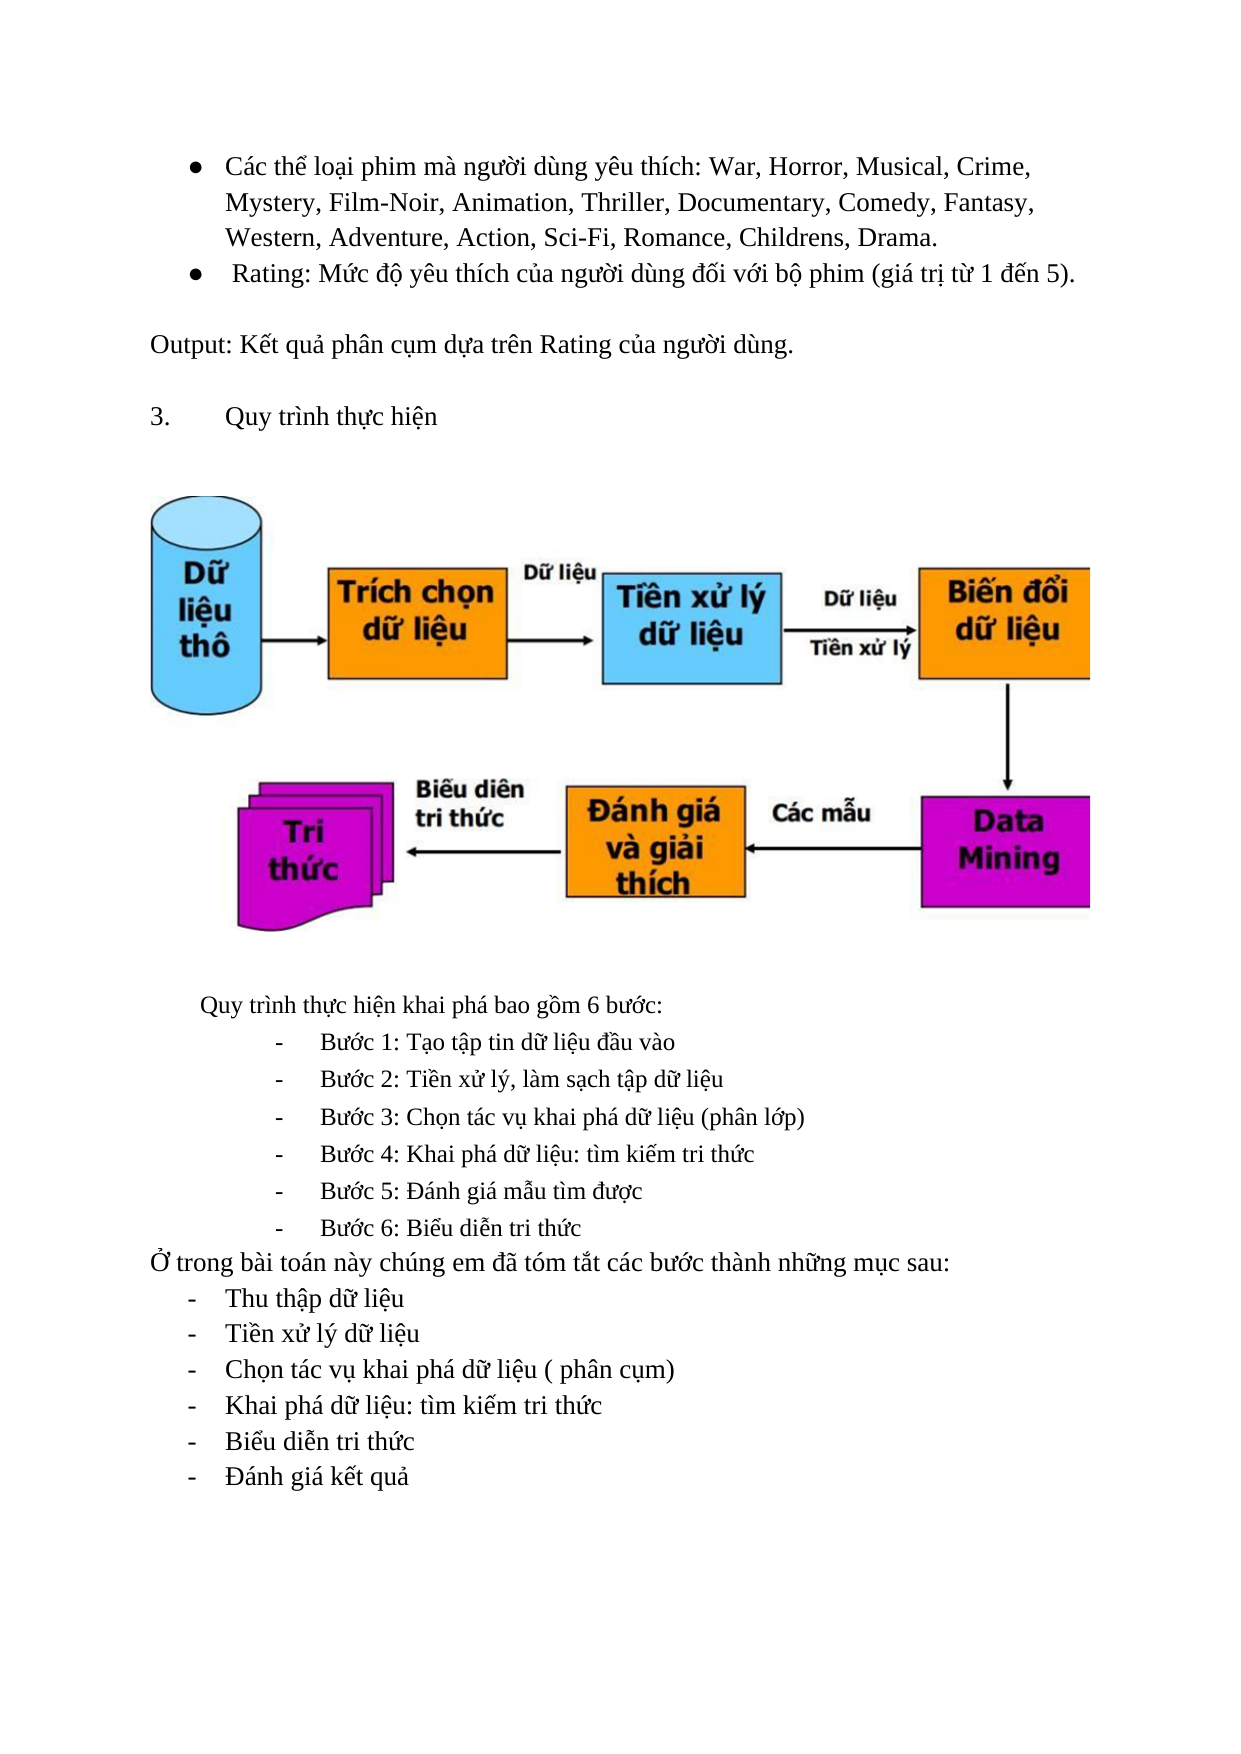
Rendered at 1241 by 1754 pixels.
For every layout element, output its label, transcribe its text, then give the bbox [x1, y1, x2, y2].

list Rating: Mức độ yêu thích của người dùng đối với bộ phim (giá trị từ 1 đến 5). [187, 257, 1090, 288]
list Biểu diễn tri thức [187, 1425, 1090, 1456]
list Các thể loại phim mà người dùng yêu thích: War, Horror, Musical, Crime, Mystery, Film-Noir, Animation, Thriller, Documentary, Comedy, Fantasy, Western, Adventure, Action, Sci-Fi, Romance, Childrens, Drama. [187, 150, 1090, 253]
subtitle 3. Quy trình thực hiện [150, 400, 1090, 431]
text - Bước 2: Tiền xử lý, làm sạch tập dữ liệu [275, 1064, 1090, 1093]
list Đánh giá kết quả [187, 1461, 1090, 1492]
text - Bước 1: Tạo tập tin dữ liệu đầu vào [275, 1027, 1090, 1056]
picture [150, 496, 1091, 932]
list Chọn tác vụ khai phá dữ liệu ( phân cụm) [187, 1353, 1090, 1384]
list Tiền xử lý dữ liệu [187, 1318, 1090, 1349]
text - Bước 4: Khai phá dữ liệu: tìm kiếm tri thức [275, 1139, 1090, 1167]
text - Bước 5: Đánh giá mẫu tìm được [275, 1176, 1090, 1205]
text Output: Kết quả phân cụm dựa trên Rating của người dùng. [150, 329, 1090, 360]
list Khai phá dữ liệu: tìm kiếm tri thức [187, 1389, 1090, 1420]
text Ở trong bài toán này chúng em đã tóm tắt các bước thành những mục sau: [150, 1246, 1090, 1277]
text Quy trình thực hiện khai phá bao gồm 6 bước: [200, 990, 1090, 1019]
list Thu thập dữ liệu [187, 1282, 1090, 1313]
text - Bước 6: Biểu diễn tri thức [275, 1213, 1090, 1242]
text - Bước 3: Chọn tác vụ khai phá dữ liệu (phân lớp) [275, 1102, 1090, 1130]
